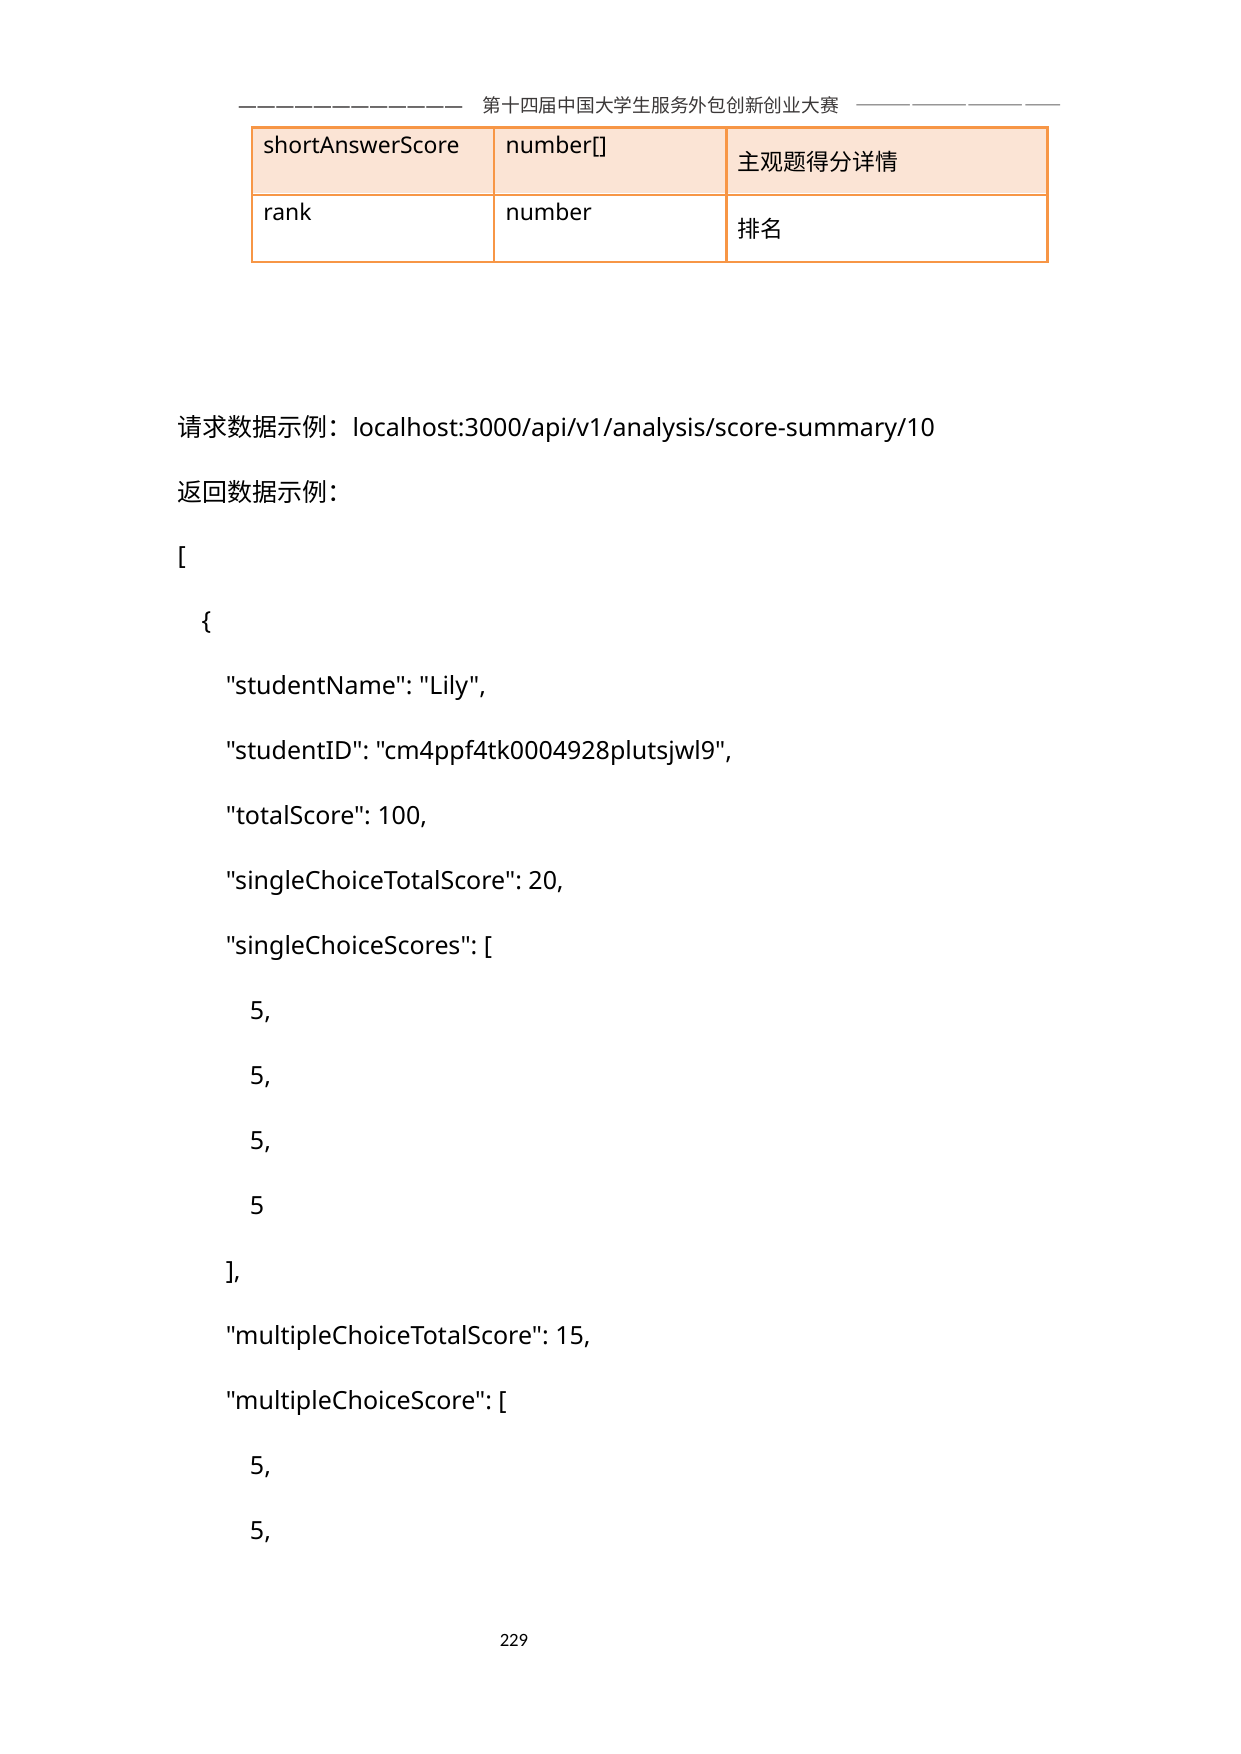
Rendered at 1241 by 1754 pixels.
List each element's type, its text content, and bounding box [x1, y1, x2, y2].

text 请求数据示例：localhost:3000/api/v1/analysis/score-summary/10 [177, 393, 1122, 458]
text 返回数据示例： [177, 458, 1122, 523]
text 5, [177, 978, 1122, 1043]
text "singleChoiceTotalScore": 20, [177, 848, 1122, 913]
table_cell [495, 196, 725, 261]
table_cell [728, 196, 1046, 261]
text 5, [177, 1498, 1122, 1563]
text "studentName": "Lily", [177, 653, 1122, 718]
text "singleChoiceScores": [ [177, 913, 1122, 978]
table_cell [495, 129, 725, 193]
text 5, [177, 1043, 1122, 1108]
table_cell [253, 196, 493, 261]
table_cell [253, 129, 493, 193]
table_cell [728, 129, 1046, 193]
text [ [177, 523, 1122, 588]
text 5 [177, 1173, 1122, 1238]
text 5, [177, 1433, 1122, 1498]
text "studentID": "cm4ppf4tk0004928plutsjwl9", [177, 718, 1122, 783]
text "multipleChoiceTotalScore": 15, [177, 1303, 1122, 1368]
text { [177, 588, 1122, 653]
text ], [177, 1238, 1122, 1303]
text 5, [177, 1108, 1122, 1173]
text "multipleChoiceScore": [ [177, 1368, 1122, 1433]
text "totalScore": 100, [177, 783, 1122, 848]
